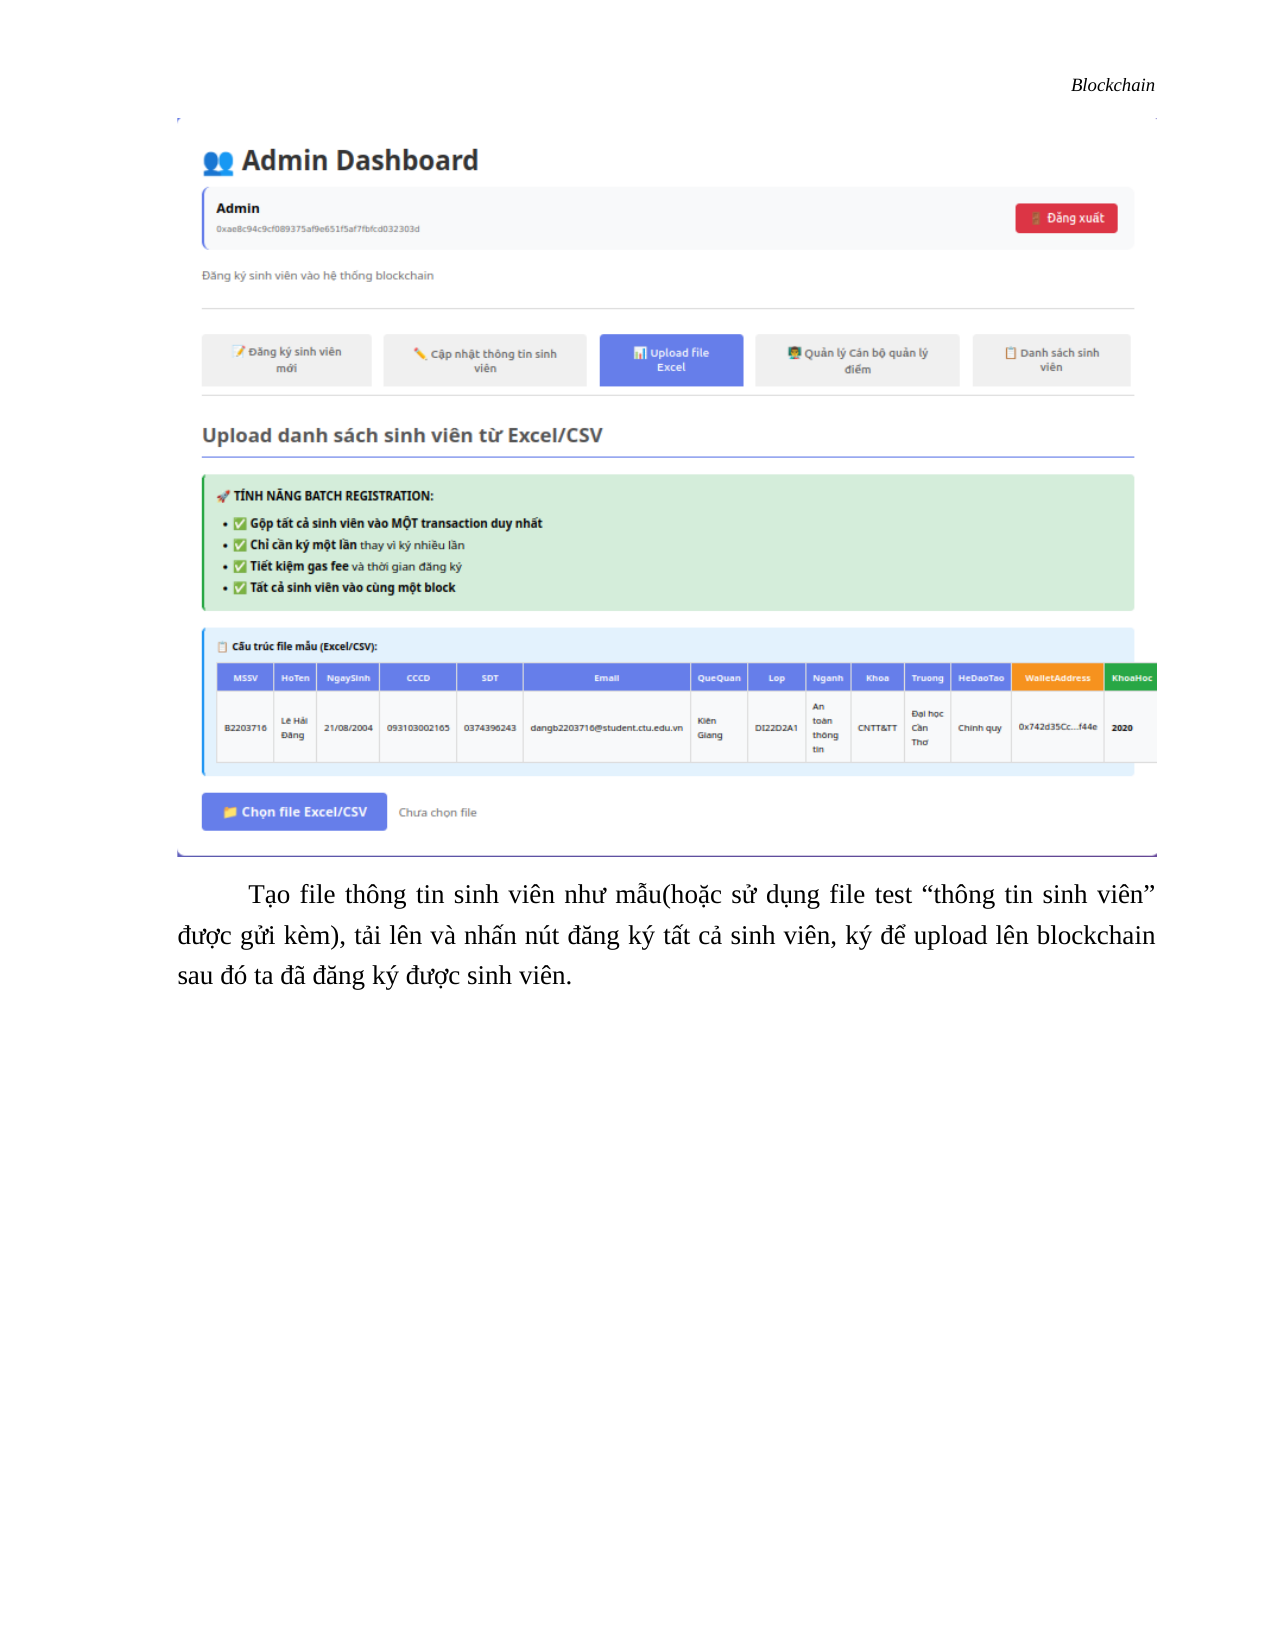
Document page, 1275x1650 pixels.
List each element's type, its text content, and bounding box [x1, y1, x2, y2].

picture [177, 118, 1157, 857]
text Tạo file thông tin sinh viên như mẫu(hoặc sử dụng file test “thông tin sinh viên” được gửi kèm), tải lên và nhấn nút đăng ký tất cả sinh viên, ký để upload lên blockchain sau đó ta đã đăng ký được sinh viên. [177, 878, 1157, 991]
